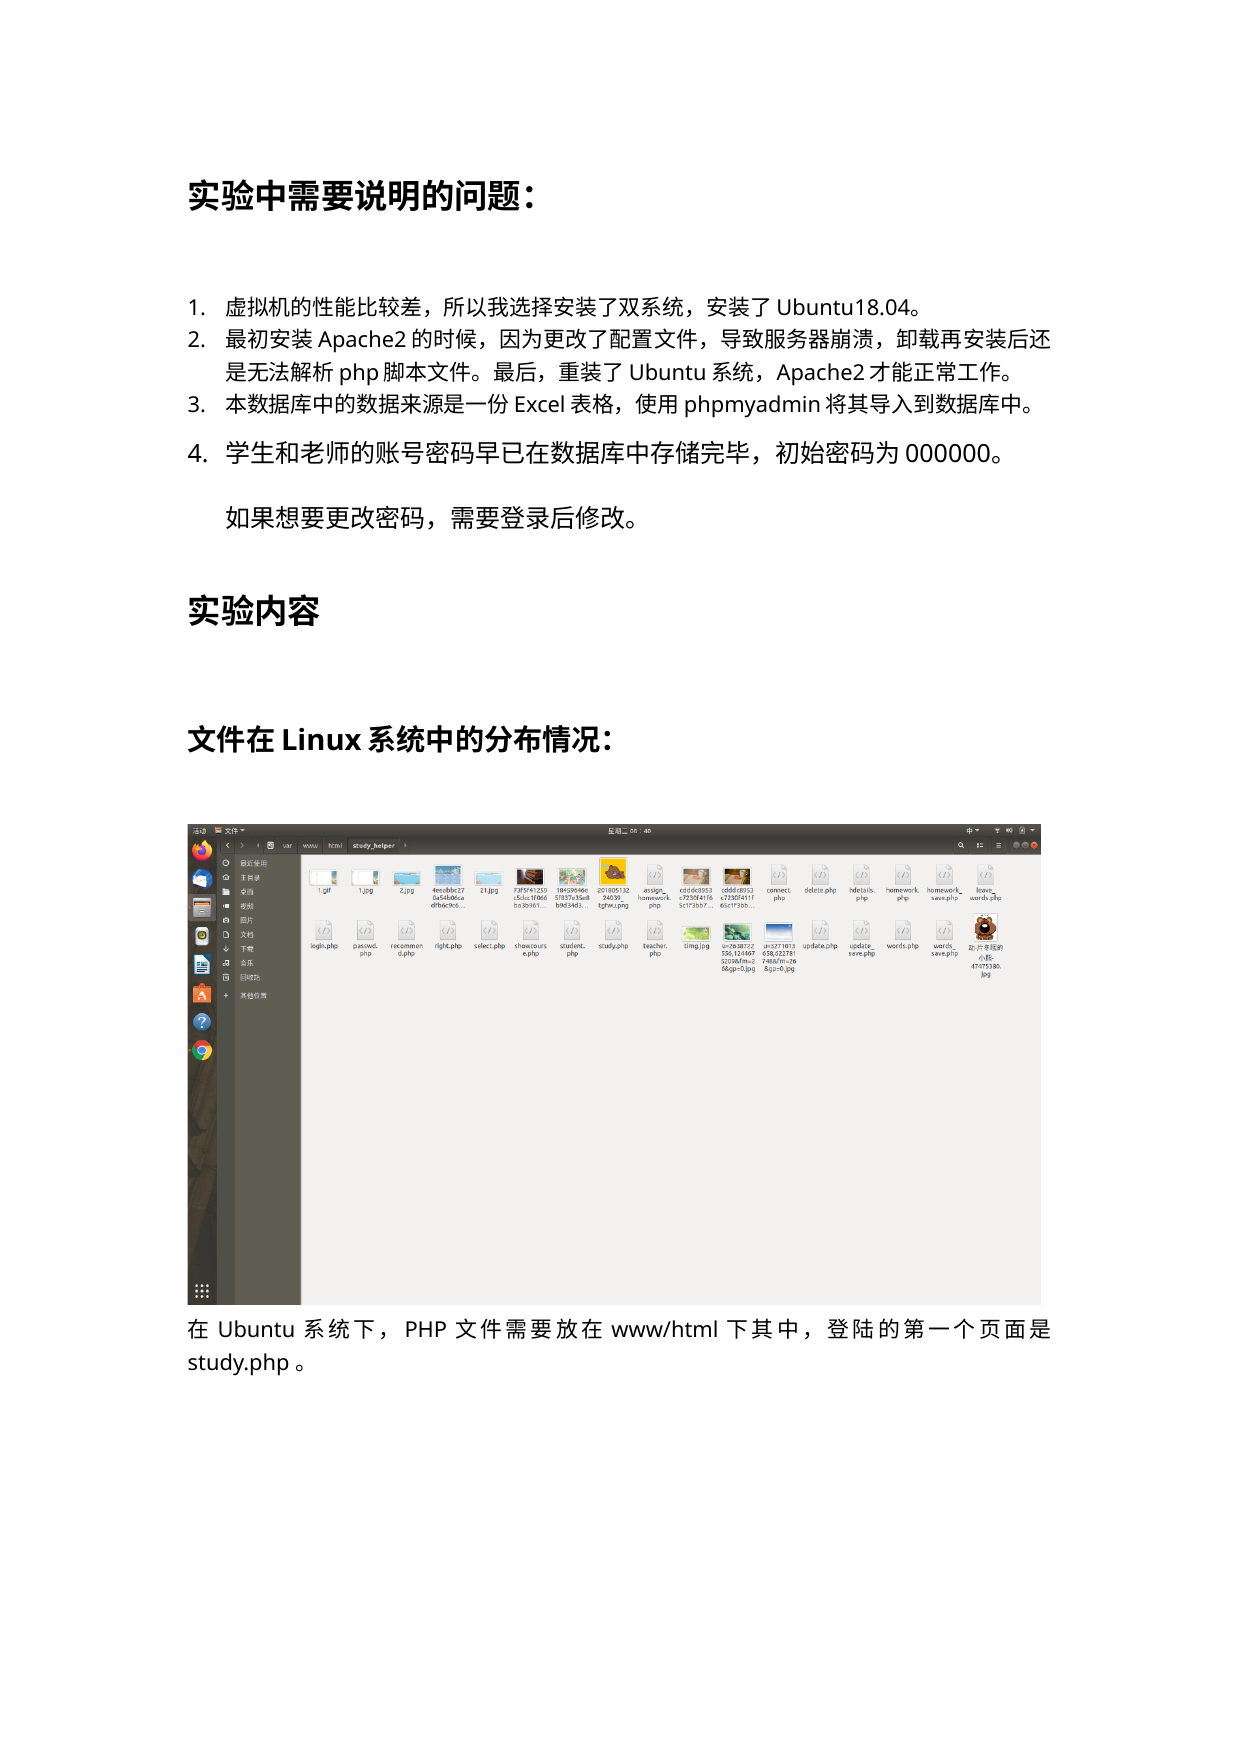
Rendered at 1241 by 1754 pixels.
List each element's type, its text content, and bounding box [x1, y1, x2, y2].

subtitle 实验内容 [187, 576, 1053, 641]
subtitle 文件在Linux系统中的分布情况： [187, 706, 1053, 771]
list 虚拟机的性能比较差，所以我选择安装了双系统，安装了Ubuntu18.04。 [187, 289, 1053, 322]
list 学生和老师的账号密码早已在数据库中存储完毕，初始密码为000000。如果想要更改密码，需要登录后修改。 [187, 419, 1028, 549]
text 在Ubuntu系统下，PHP文件需要放在www/html下其中，登陆的第一个页面是study.php 。 [187, 1312, 1053, 1377]
subtitle 实验中需要说明的问题： [187, 162, 1053, 227]
list 最初安装Apache2的时候，因为更改了配置文件，导致服务器崩溃，卸载再安装后还是无法解析php脚本文件。最后，重装了Ubuntu系统，Apache2才能正常工作。 [187, 322, 1053, 387]
picture [187, 824, 1041, 1305]
list 本数据库中的数据来源是一份Excel表格，使用phpmyadmin将其导入到数据库中。 [187, 387, 1053, 419]
